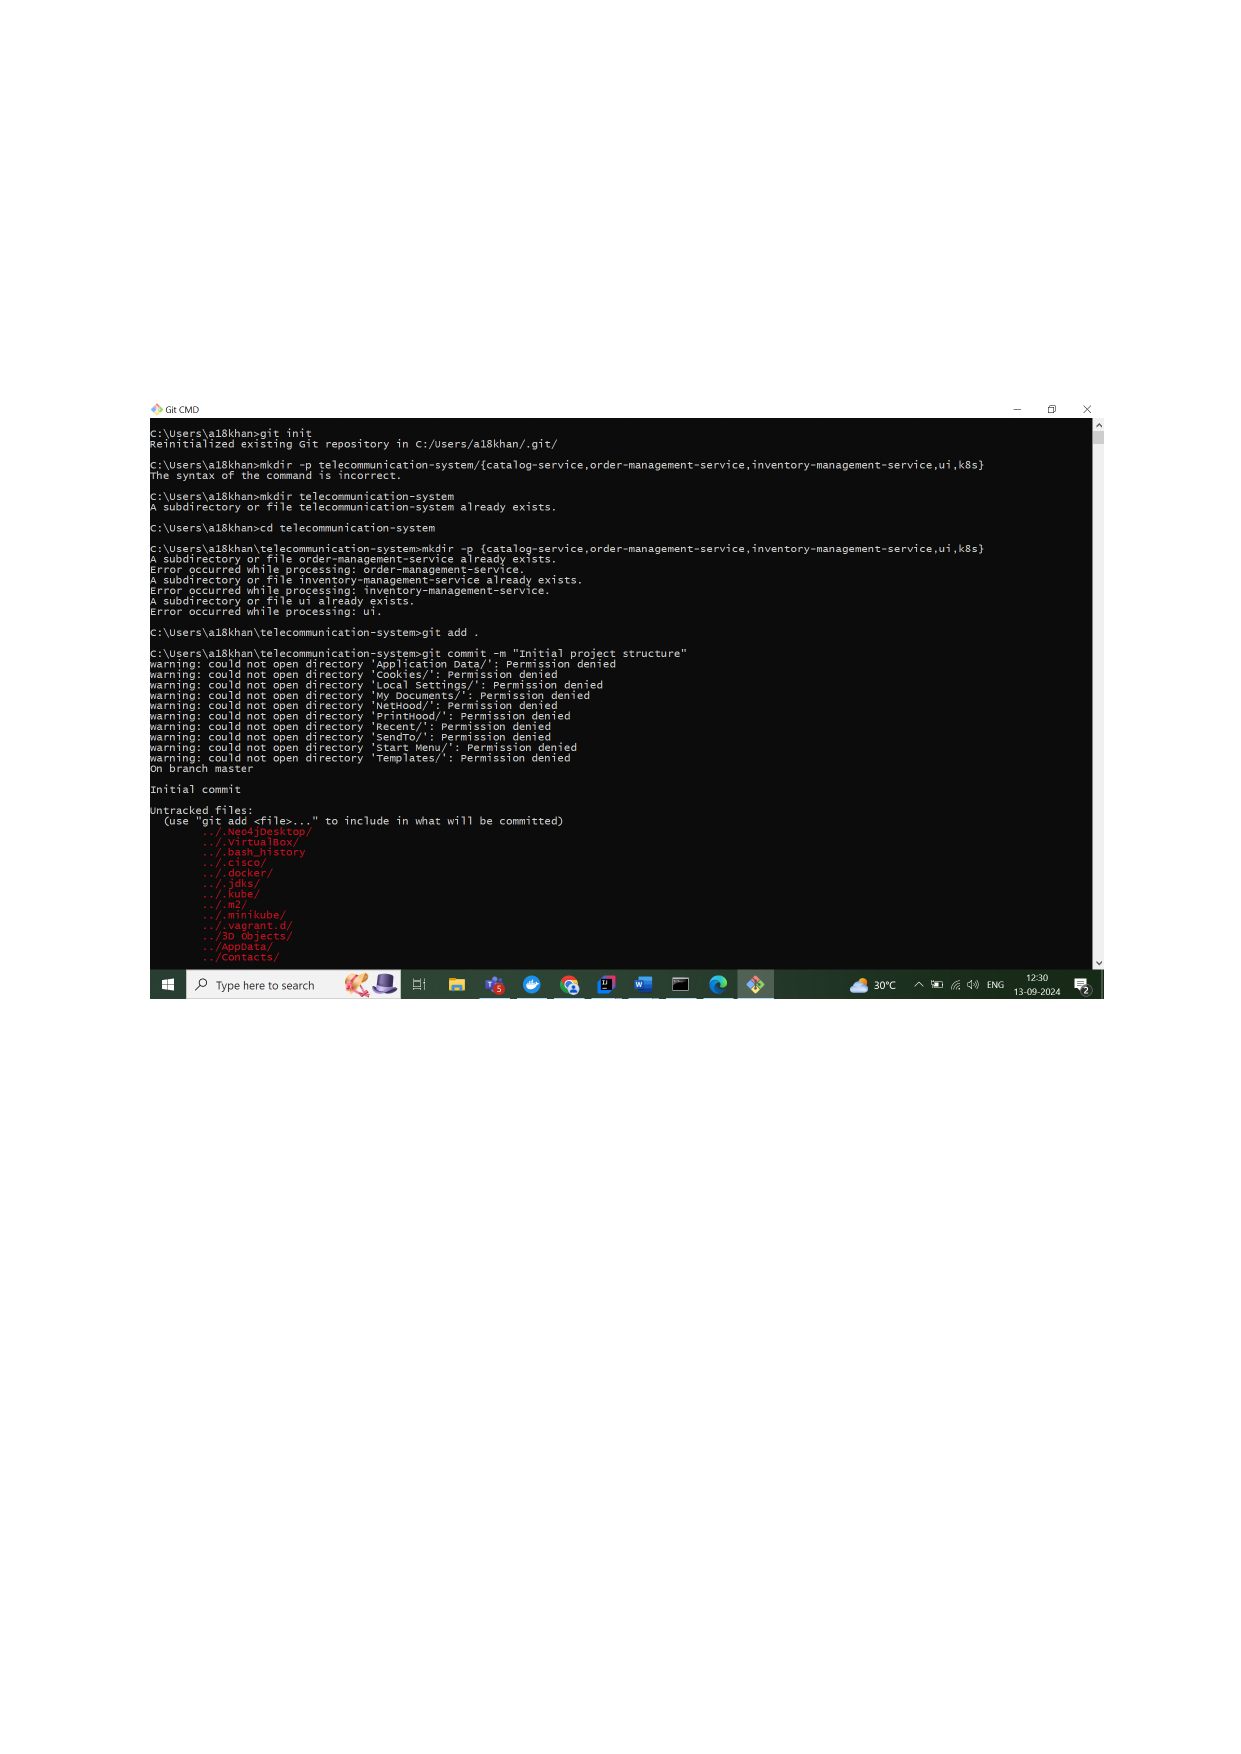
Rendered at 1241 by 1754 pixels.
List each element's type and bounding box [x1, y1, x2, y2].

picture [150, 402, 1104, 999]
